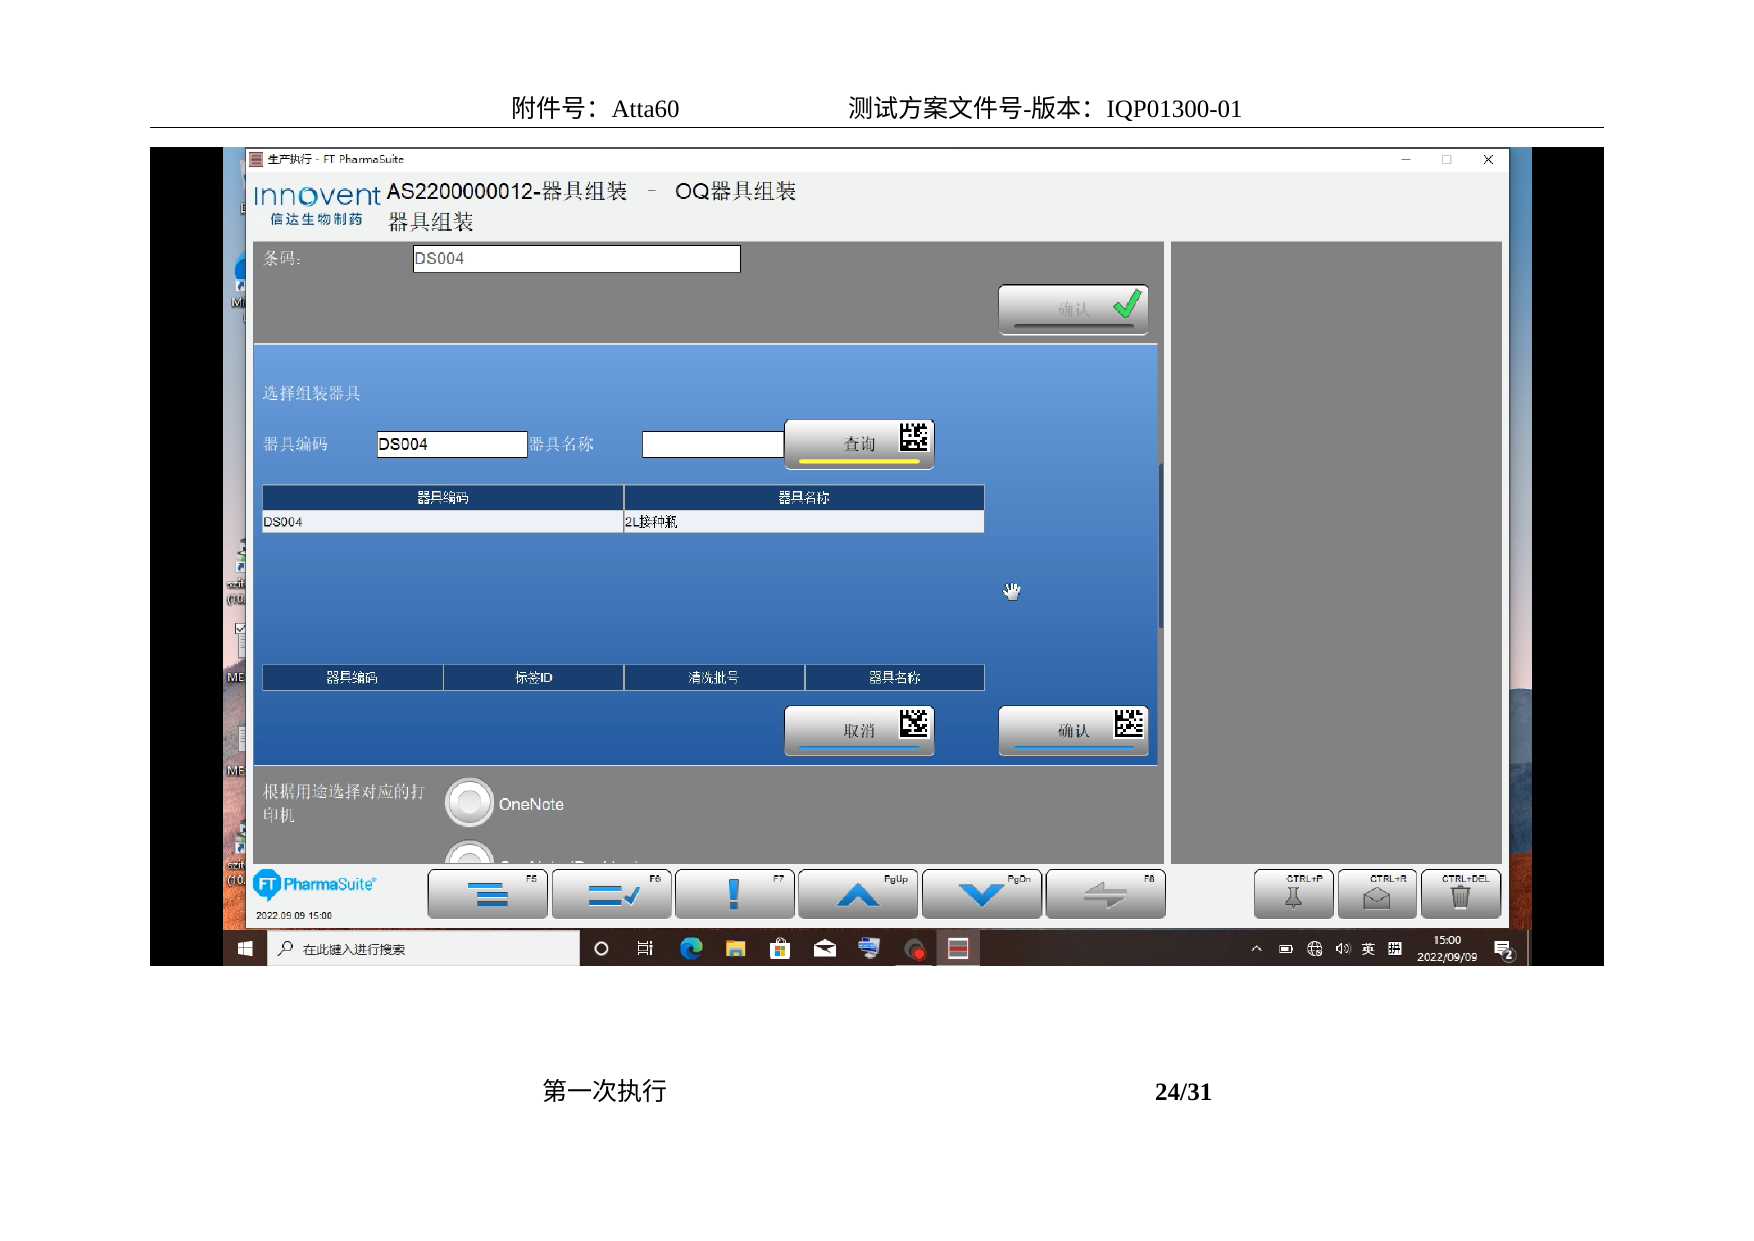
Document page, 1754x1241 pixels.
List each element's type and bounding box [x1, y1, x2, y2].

picture [150, 147, 1604, 966]
